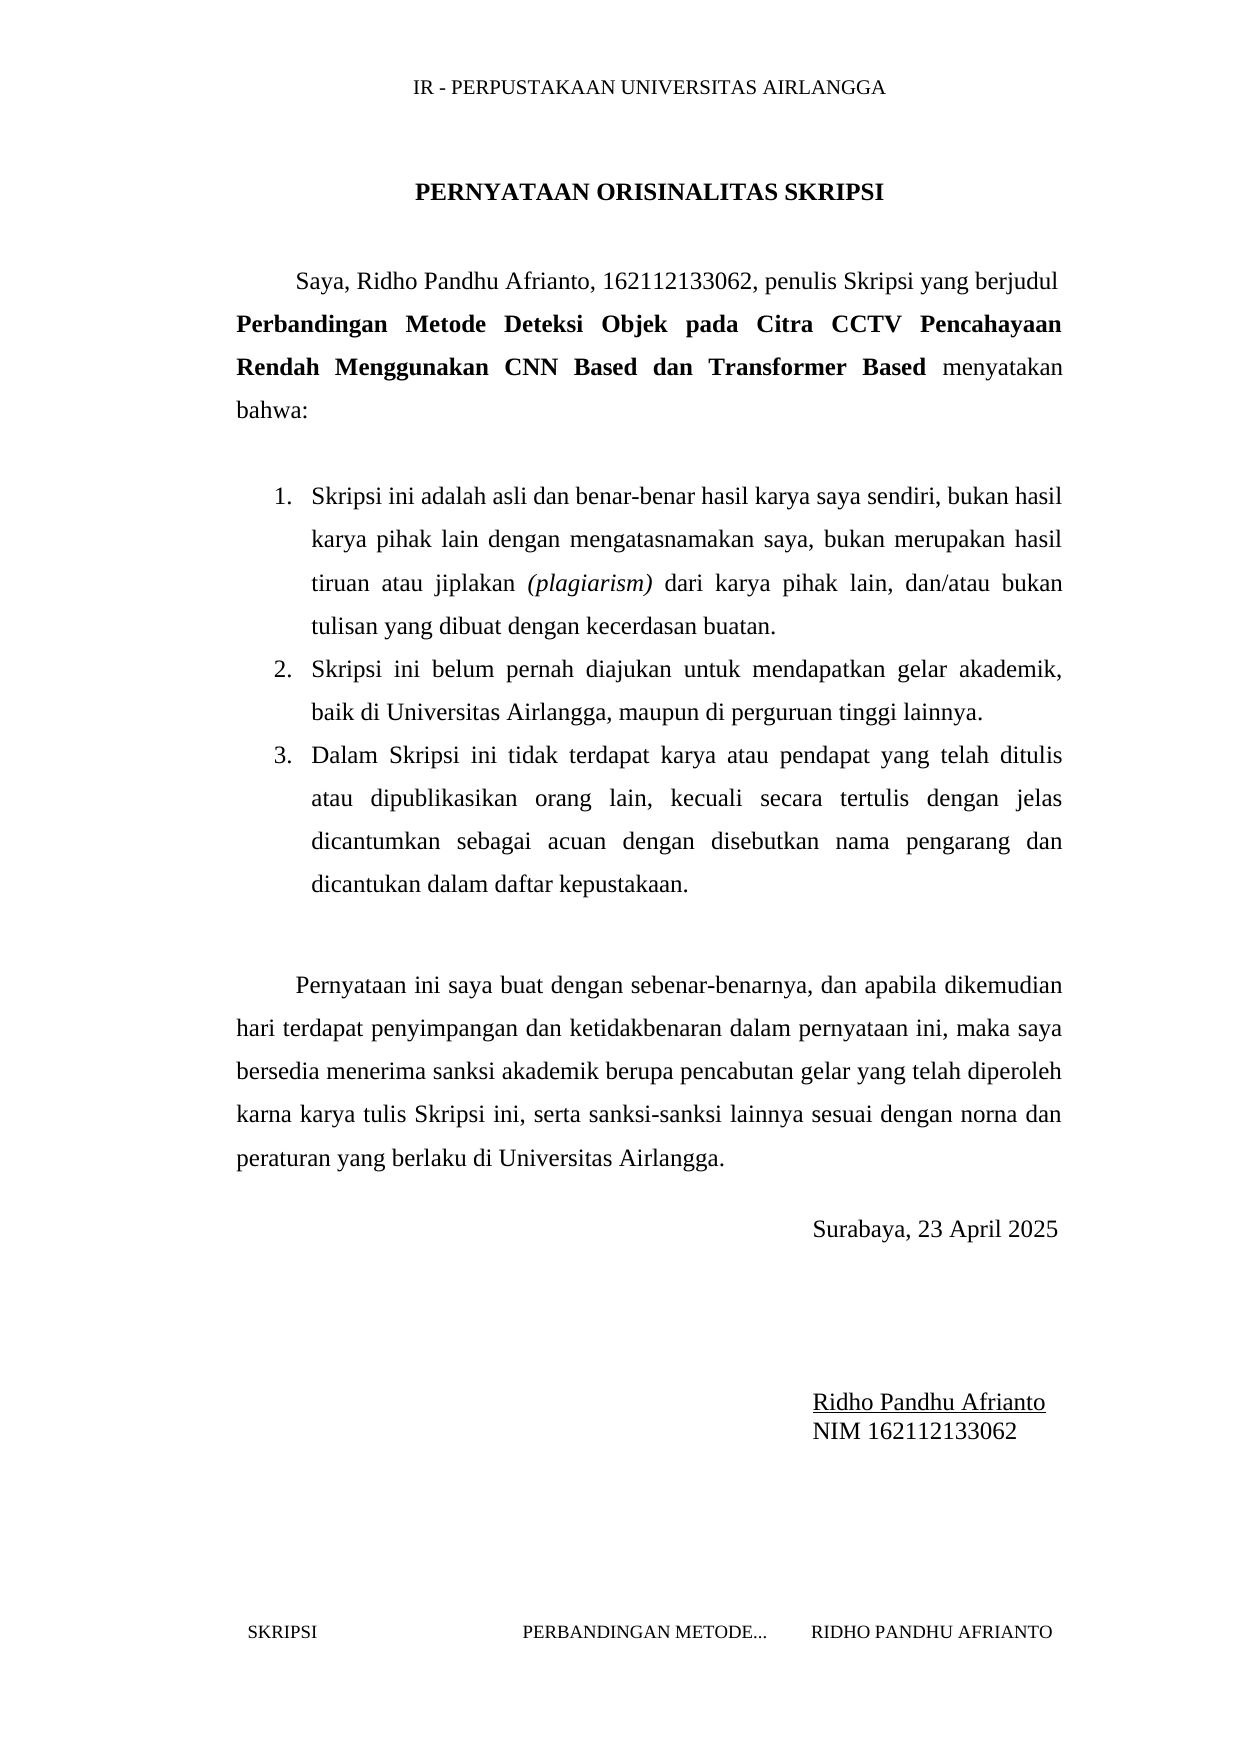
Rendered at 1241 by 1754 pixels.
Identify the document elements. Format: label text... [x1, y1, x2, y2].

text Perbandingan Metode Deteksi Objek pada Citra CCTV Pencahayaan Rendah Menggunakan CNN Based dan Transformer Based menyatakan bahwa: [236, 309, 1063, 424]
list Skripsi ini adalah asli dan benar-benar hasil karya saya sendiri, bukan hasil karya pihak lain dengan mengatasnamakan saya, bukan merupakan hasil tiruan atau jiplakan (plagiarism) dari karya pihak lain, dan/atau bukan tulisan yang dibuat dengan kecerdasan buatan. [274, 481, 1063, 639]
list Dalam Skripsi ini tidak terdapat karya atau pendapat yang telah ditulis atau dipublikasikan orang lain, kecuali secara tertulis dengan jelas dicantumkan sebagai acuan dengan disebutkan nama pengarang dan dicantukan dalam daftar kepustakaan. [274, 740, 1063, 898]
text Surabaya, 23 April 2025 [236, 1214, 1063, 1243]
text NIM 162112133062 [236, 1416, 1063, 1444]
subtitle PERNYATAAN ORISINALITAS SKRIPSI [236, 177, 1063, 206]
text Ridho Pandhu Afrianto [236, 1387, 1063, 1416]
text Saya, Ridho Pandhu Afrianto, 162112133062, penulis Skripsi yang berjudul [236, 266, 1063, 294]
text Pernyataan ini saya buat dengan sebenar-benarnya, dan apabila dikemudian hari terdapat penyimpangan dan ketidakbenaran dalam pernyataan ini, maka saya bersedia menerima sanksi akademik berupa pencabutan gelar yang telah diperoleh karna karya tulis Skripsi ini, serta sanksi-sanksi lainnya sesuai dengan norna dan peraturan yang berlaku di Universitas Airlangga. [236, 970, 1063, 1171]
list Skripsi ini belum pernah diajukan untuk mendapatkan gelar akademik, baik di Universitas Airlangga, maupun di perguruan tinggi lainnya. [274, 654, 1063, 726]
